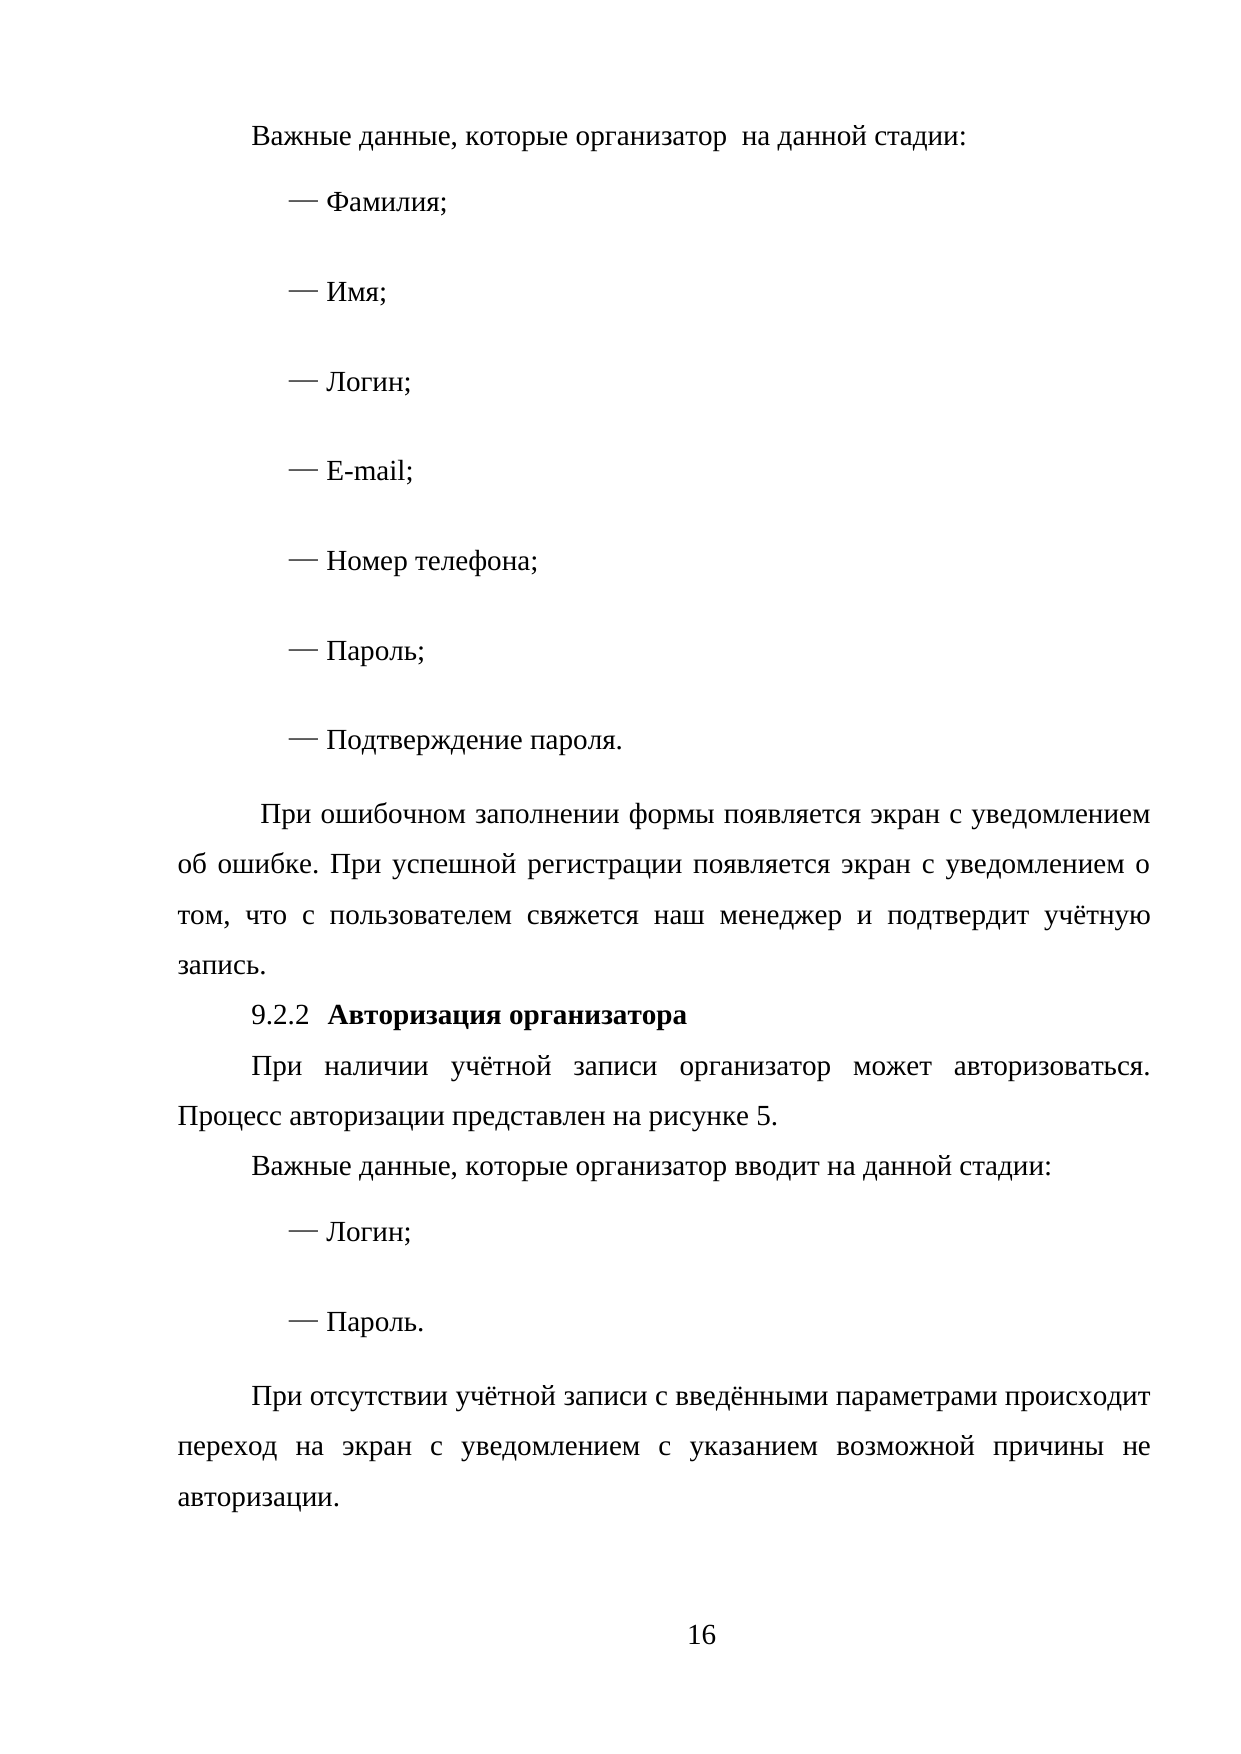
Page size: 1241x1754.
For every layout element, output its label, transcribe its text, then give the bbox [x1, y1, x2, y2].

list Логин; [288, 1199, 1152, 1258]
list Подтверждение пароля. [288, 707, 1152, 766]
list Пароль. [288, 1288, 1152, 1348]
text Важные данные, которые организатор на данной стадии: [177, 118, 1152, 152]
text При ошибочном заполнении формы появляется экран с уведомлением об ошибке. При успешной регистрации появляется экран с уведомлением о том, что с пользователем свяжется наш менеджер и подтвердит учётную запись. [177, 796, 1152, 981]
list Номер телефона; [288, 527, 1152, 587]
list Имя; [288, 258, 1152, 318]
subtitle Авторизация организатора [177, 997, 1152, 1031]
list Логин; [288, 348, 1152, 408]
list Фамилия; [288, 168, 1152, 228]
text При наличии учётной записи организатор может авторизоваться. Процесс авторизации представлен на рисунке 5. [177, 1048, 1152, 1132]
text При отсутствии учётной записи с введёнными параметрами происходит переход на экран с уведомлением с указанием возможной причины не авторизации. [177, 1378, 1152, 1512]
list Пароль; [288, 617, 1152, 677]
list E-mail; [288, 437, 1152, 497]
text Важные данные, которые организатор вводит на данной стадии: [177, 1148, 1152, 1182]
